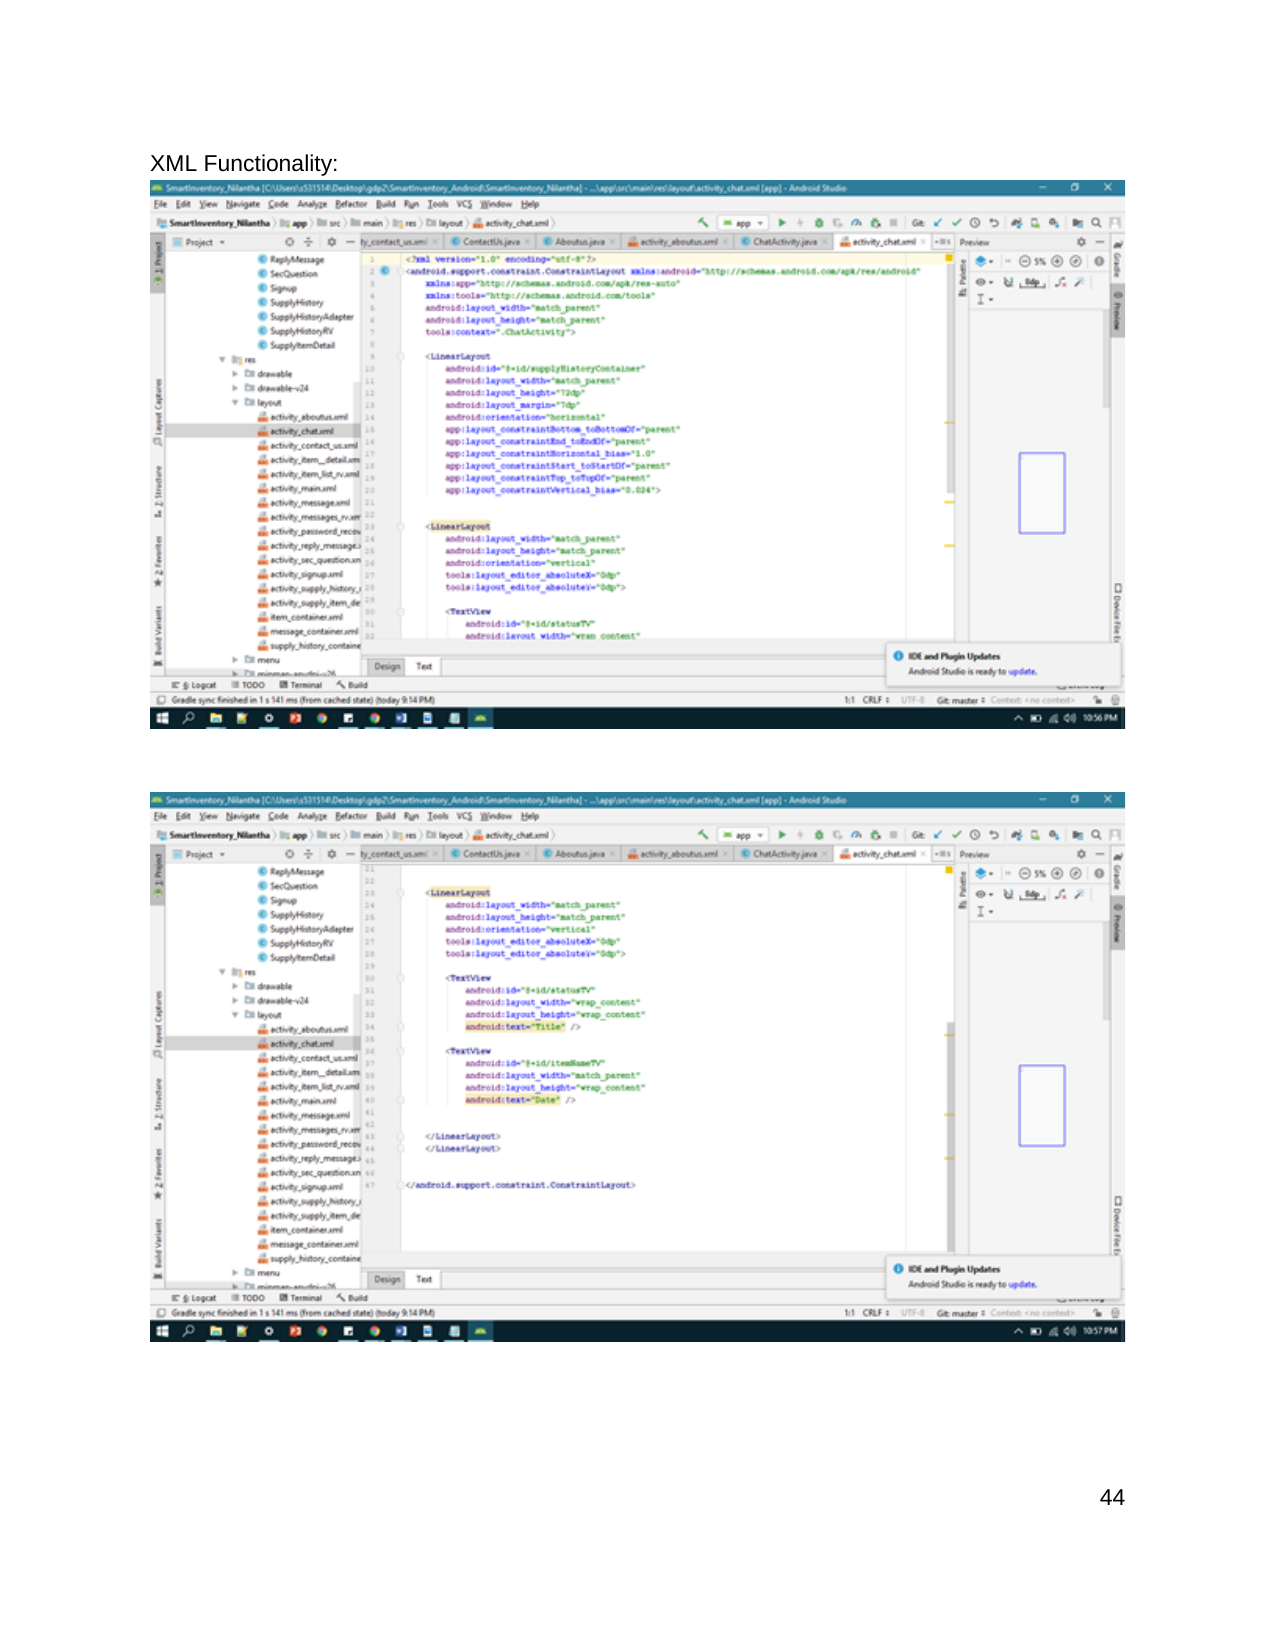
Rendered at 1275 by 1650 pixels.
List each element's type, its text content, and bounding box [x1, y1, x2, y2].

picture [150, 180, 1125, 729]
picture [150, 792, 1125, 1342]
text XML Functionality: [150, 150, 1125, 180]
